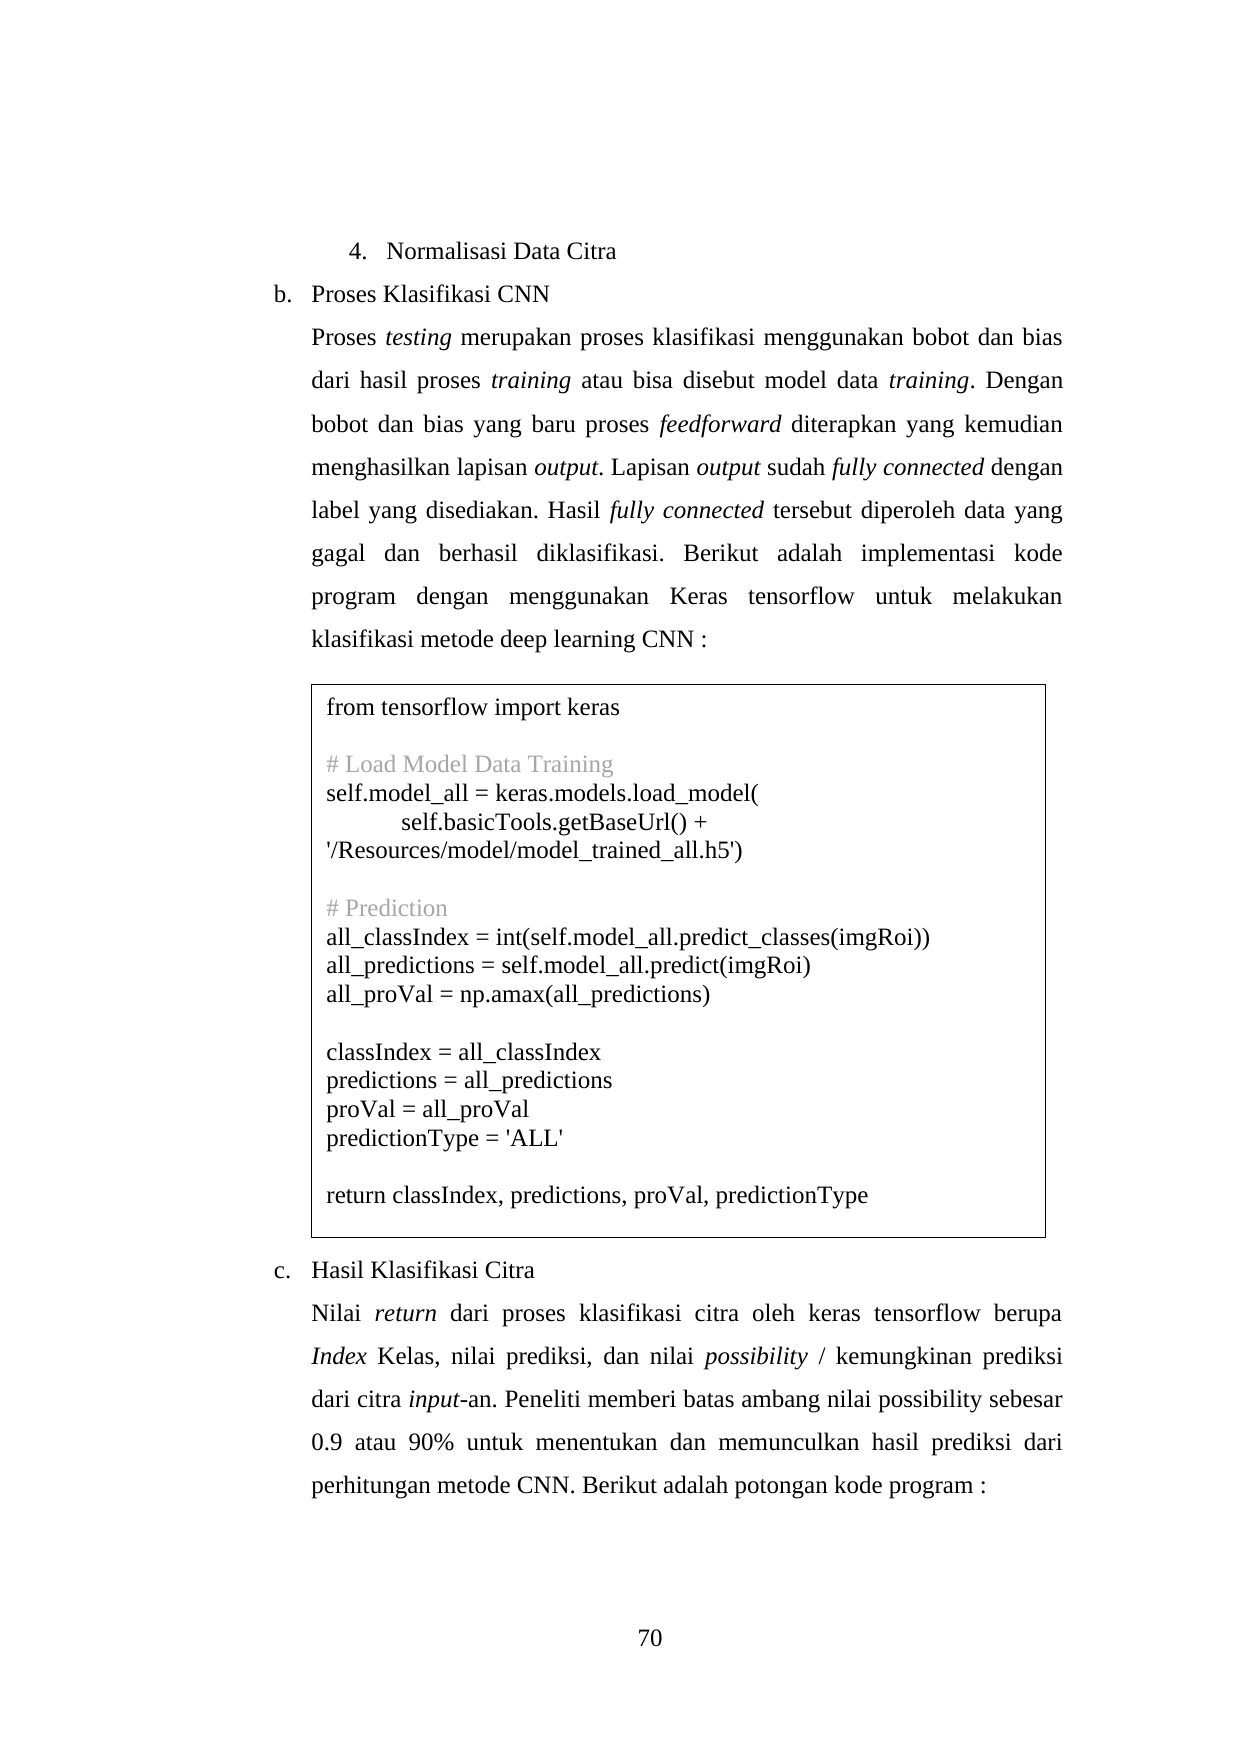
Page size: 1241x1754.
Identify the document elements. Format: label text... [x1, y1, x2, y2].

list Normalisasi Data Citra [349, 236, 1063, 265]
list Hasil Klasifikasi Citra [274, 1255, 1063, 1284]
list Proses Klasifikasi CNN [274, 279, 1063, 308]
list Proses testing merupakan proses klasifikasi menggunakan bobot dan bias dari hasil proses training atau bisa disebut model data training. Dengan bobot dan bias yang baru proses feedforward diterapkan yang kemudian menghasilkan lapisan output. Lapisan output sudah fully connected dengan label yang disediakan. Hasil fully connected tersebut diperoleh data yang gagal dan berhasil diklasifikasi. Berikut adalah implementasi kode program dengan menggunakan Keras tensorflow untuk melakukan klasifikasi metode deep learning CNN : [311, 322, 1063, 653]
list Nilai return dari proses klasifikasi citra oleh keras tensorflow berupa Index Kelas, nilai prediksi, dan nilai possibility / kemungkinan prediksi dari citra input-an. Peneliti memberi batas ambang nilai possibility sebesar 0.9 atau 90% untuk menentukan dan memunculkan hasil prediksi dari perhitungan metode CNN. Berikut adalah potongan kode program : [311, 1298, 1063, 1499]
